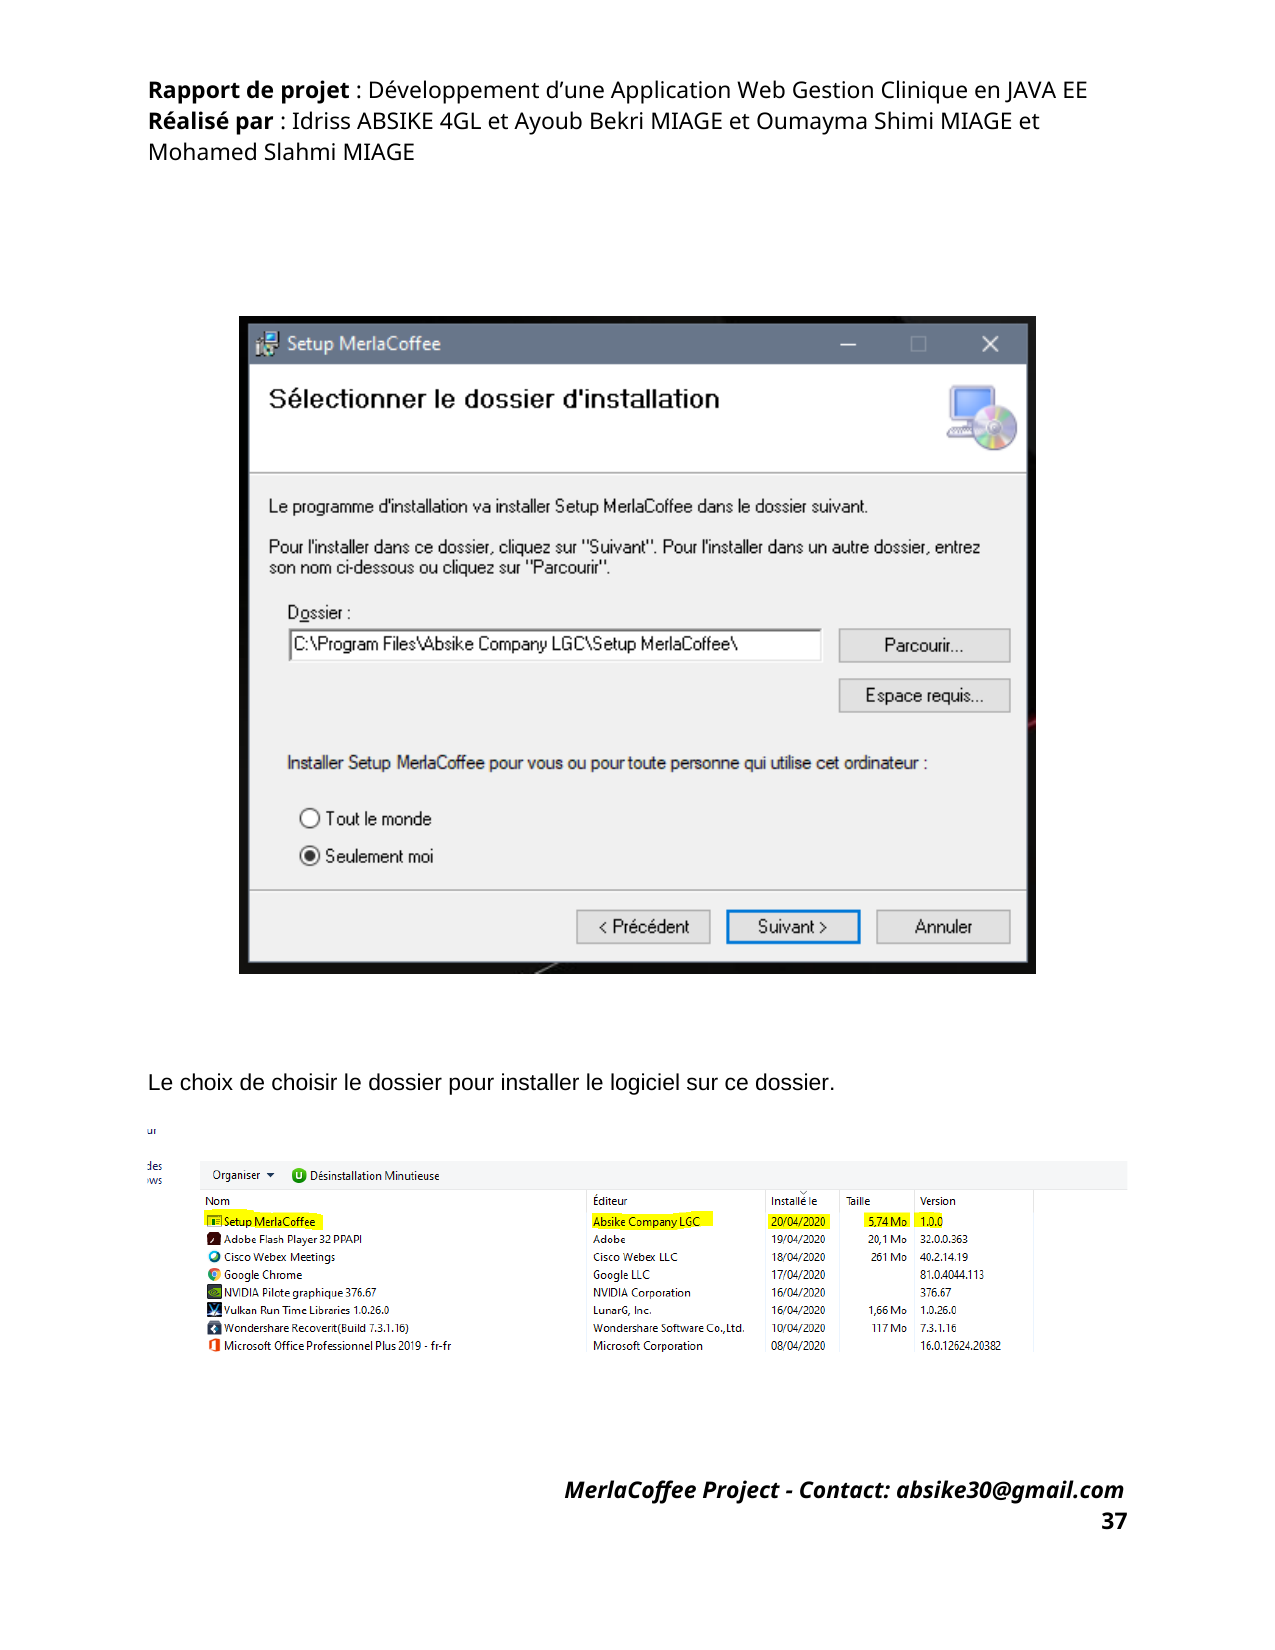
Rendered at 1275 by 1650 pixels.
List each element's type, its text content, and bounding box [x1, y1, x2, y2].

text Le choix de choisir le dossier pour installer le logiciel sur ce dossier. [148, 1069, 1127, 1095]
picture [147, 1129, 1128, 1352]
picture [239, 316, 1036, 974]
